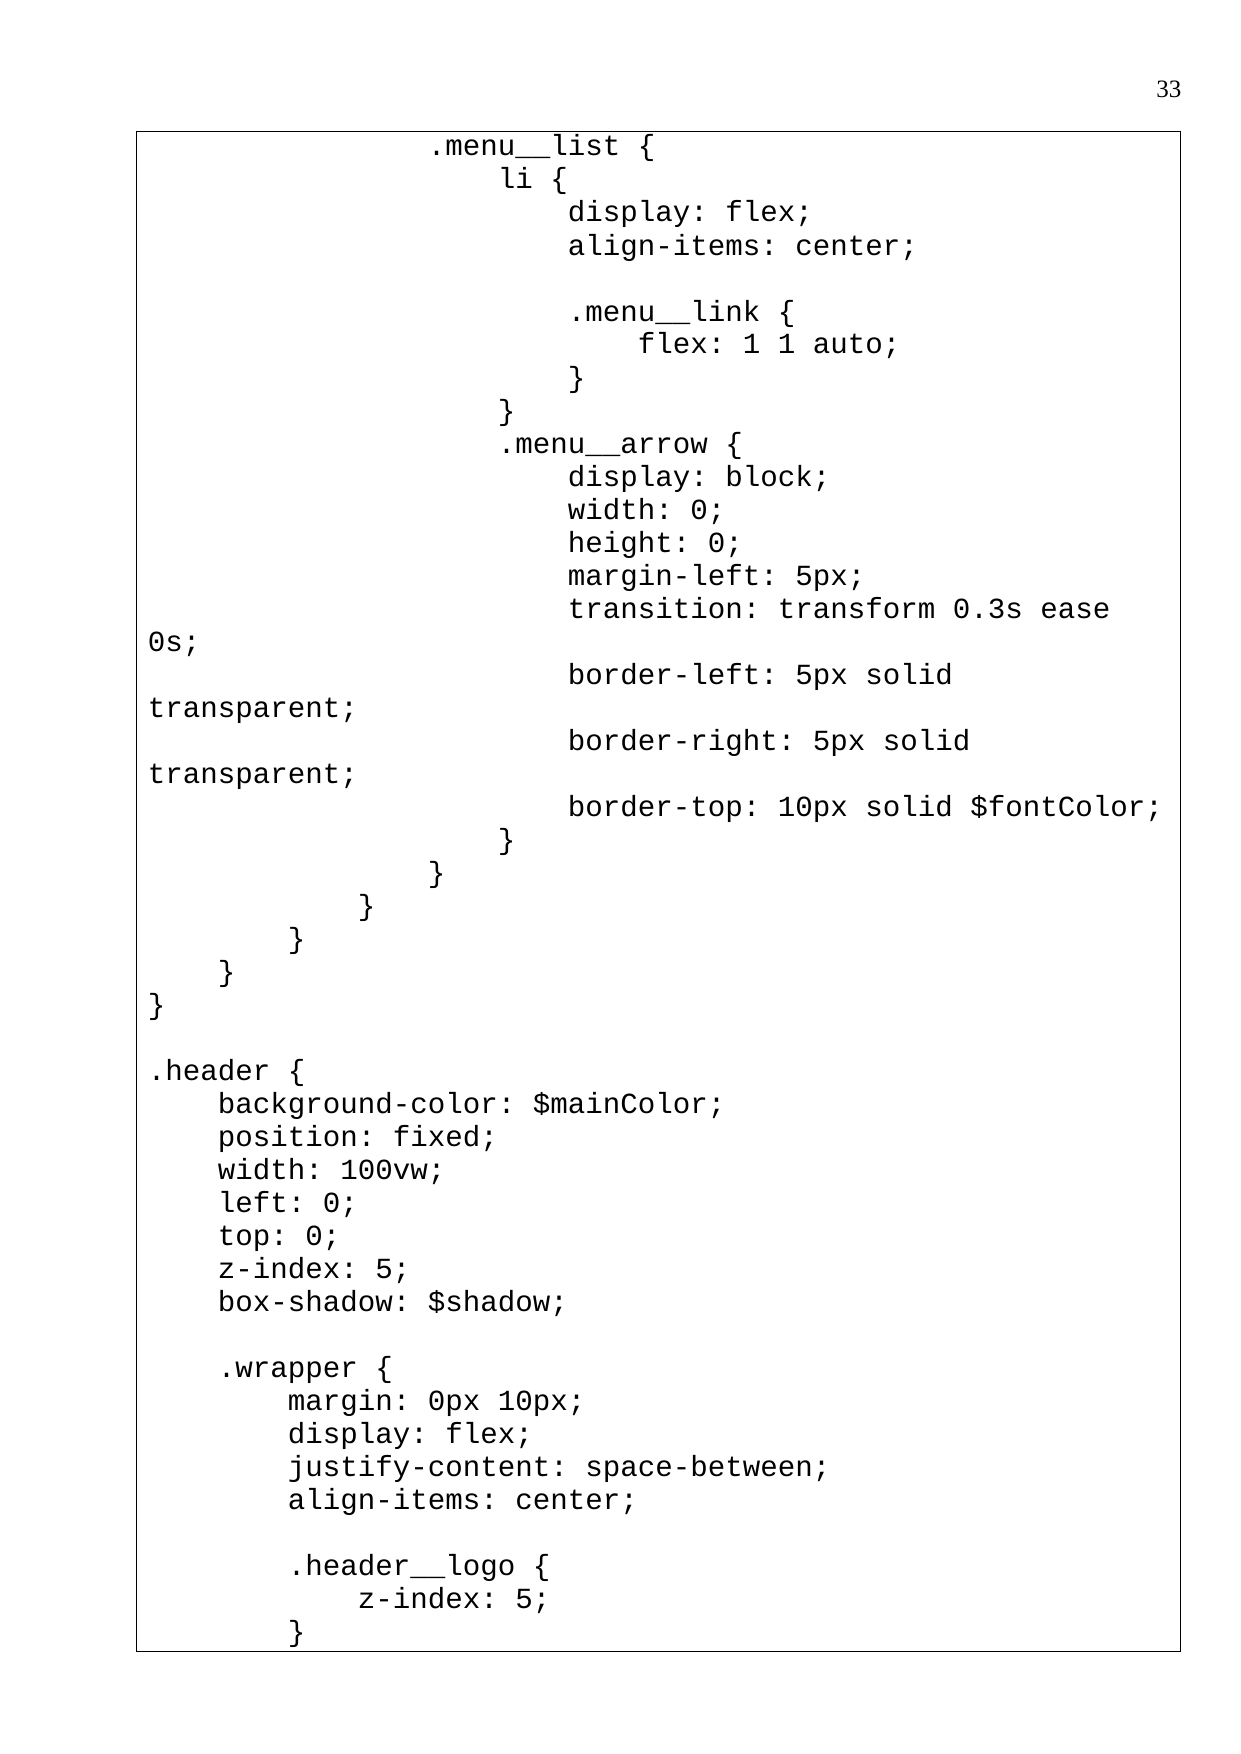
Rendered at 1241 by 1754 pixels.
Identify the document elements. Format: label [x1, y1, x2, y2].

table_header [137, 132, 1180, 1651]
